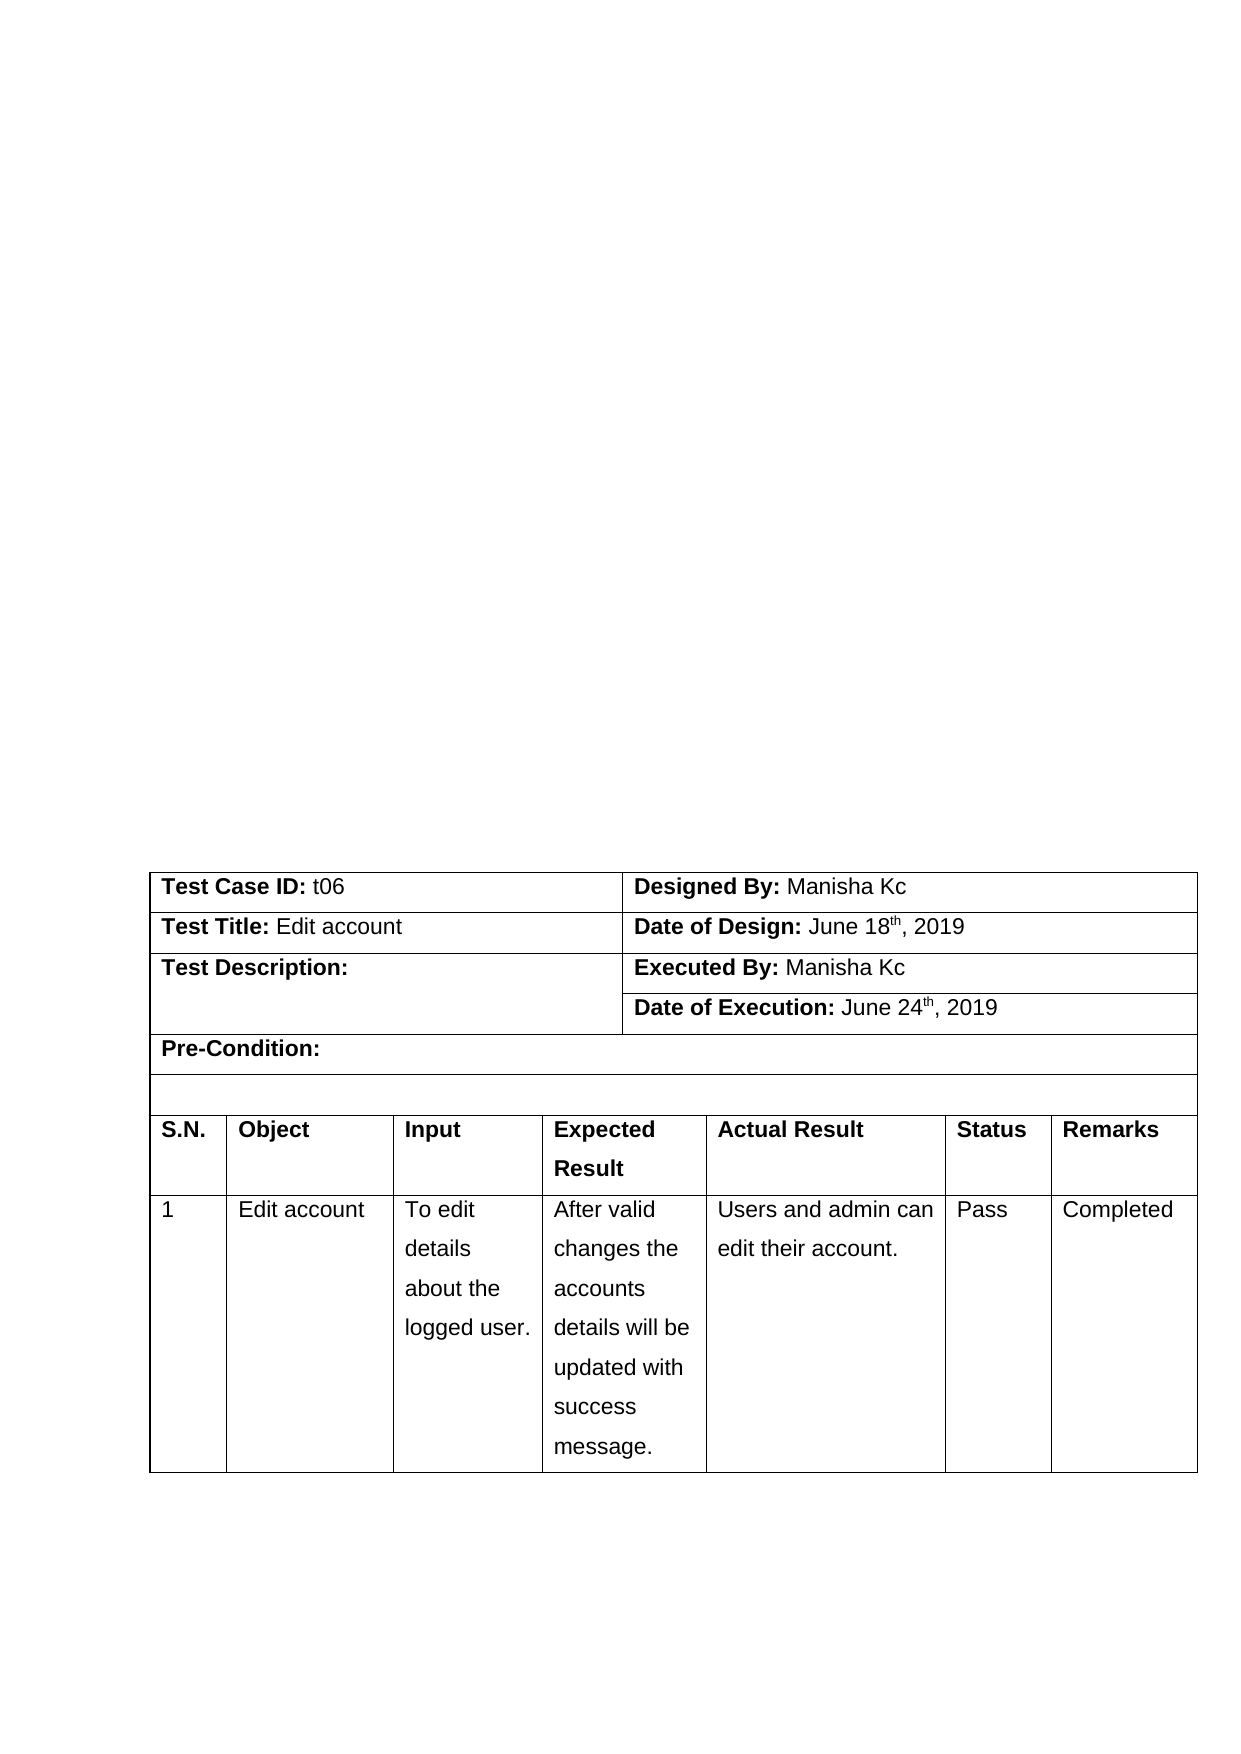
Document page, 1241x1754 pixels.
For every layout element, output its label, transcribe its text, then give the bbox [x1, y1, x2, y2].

table_cell Expected Result [543, 1116, 706, 1195]
table_cell Pass [946, 1196, 1051, 1472]
table_cell Edit account [227, 1196, 393, 1472]
table_cell Remarks [1052, 1116, 1197, 1195]
table_cell Date of Execution: June 24th, 2019 [623, 994, 1197, 1034]
table_cell Date of Design: June 18th, 2019 [623, 913, 1197, 953]
table_cell Completed [1052, 1196, 1197, 1472]
table_cell S.N. [151, 1116, 226, 1195]
table_cell Test Title: Edit account [151, 913, 622, 953]
table_header Designed By: Manisha Kc [623, 873, 1197, 912]
table_cell Pre-Condition: [151, 1035, 1197, 1074]
table_cell [151, 1075, 1197, 1115]
table_cell Actual Result [707, 1116, 945, 1195]
table_cell Status [946, 1116, 1051, 1195]
table_cell After valid changes the accounts details will be updated with success message. [543, 1196, 706, 1472]
table_cell Users and admin can edit their account. [707, 1196, 945, 1472]
table_header Test Case ID: t06 [151, 873, 622, 912]
table_cell Test Description: [151, 954, 622, 1034]
table_cell Executed By: Manisha Kc [623, 954, 1197, 993]
table_cell Object [227, 1116, 393, 1195]
table_cell 1 [151, 1196, 226, 1472]
table_cell Input [394, 1116, 542, 1195]
table_cell To edit details about the logged user. [394, 1196, 542, 1472]
